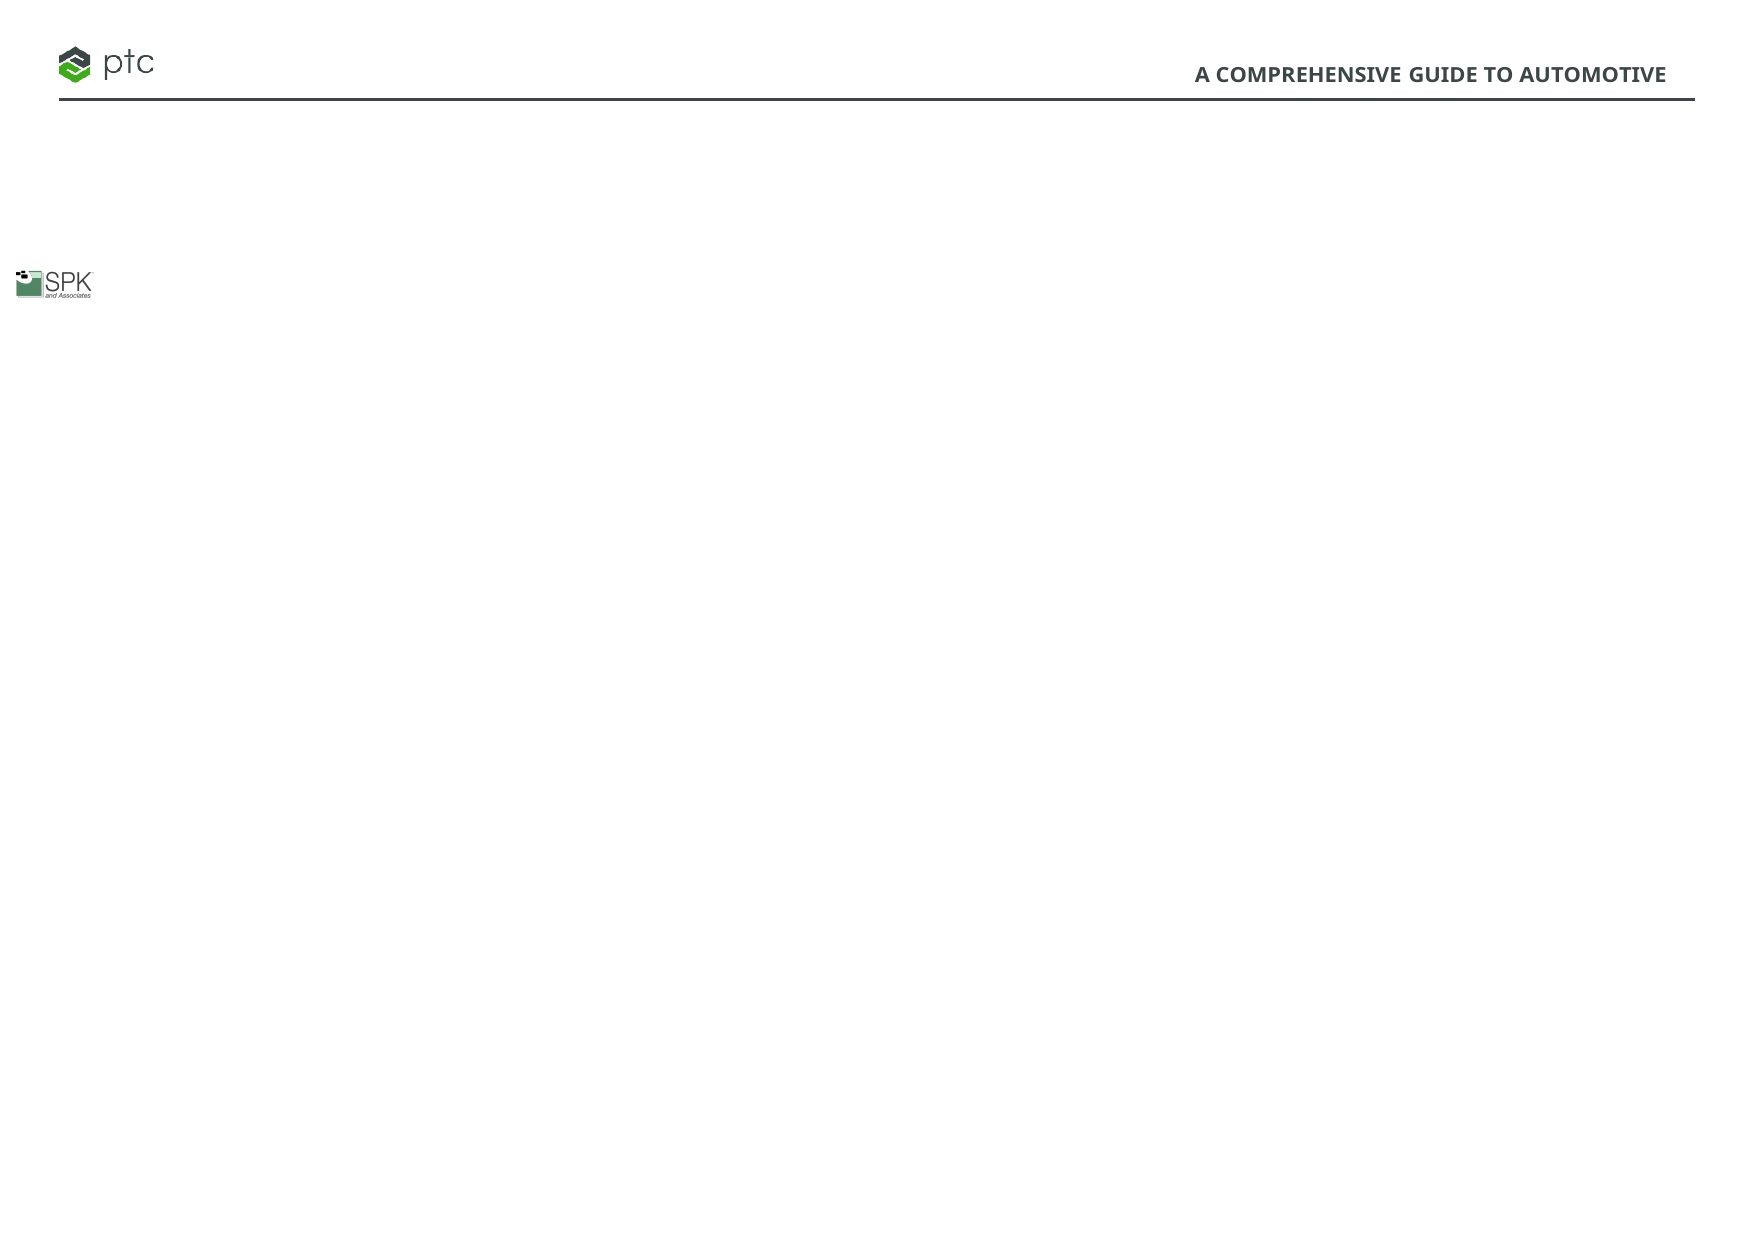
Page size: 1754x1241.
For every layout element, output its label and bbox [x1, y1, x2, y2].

picture [59, 46, 91, 83]
picture [104, 49, 154, 80]
picture [15, 269, 95, 298]
